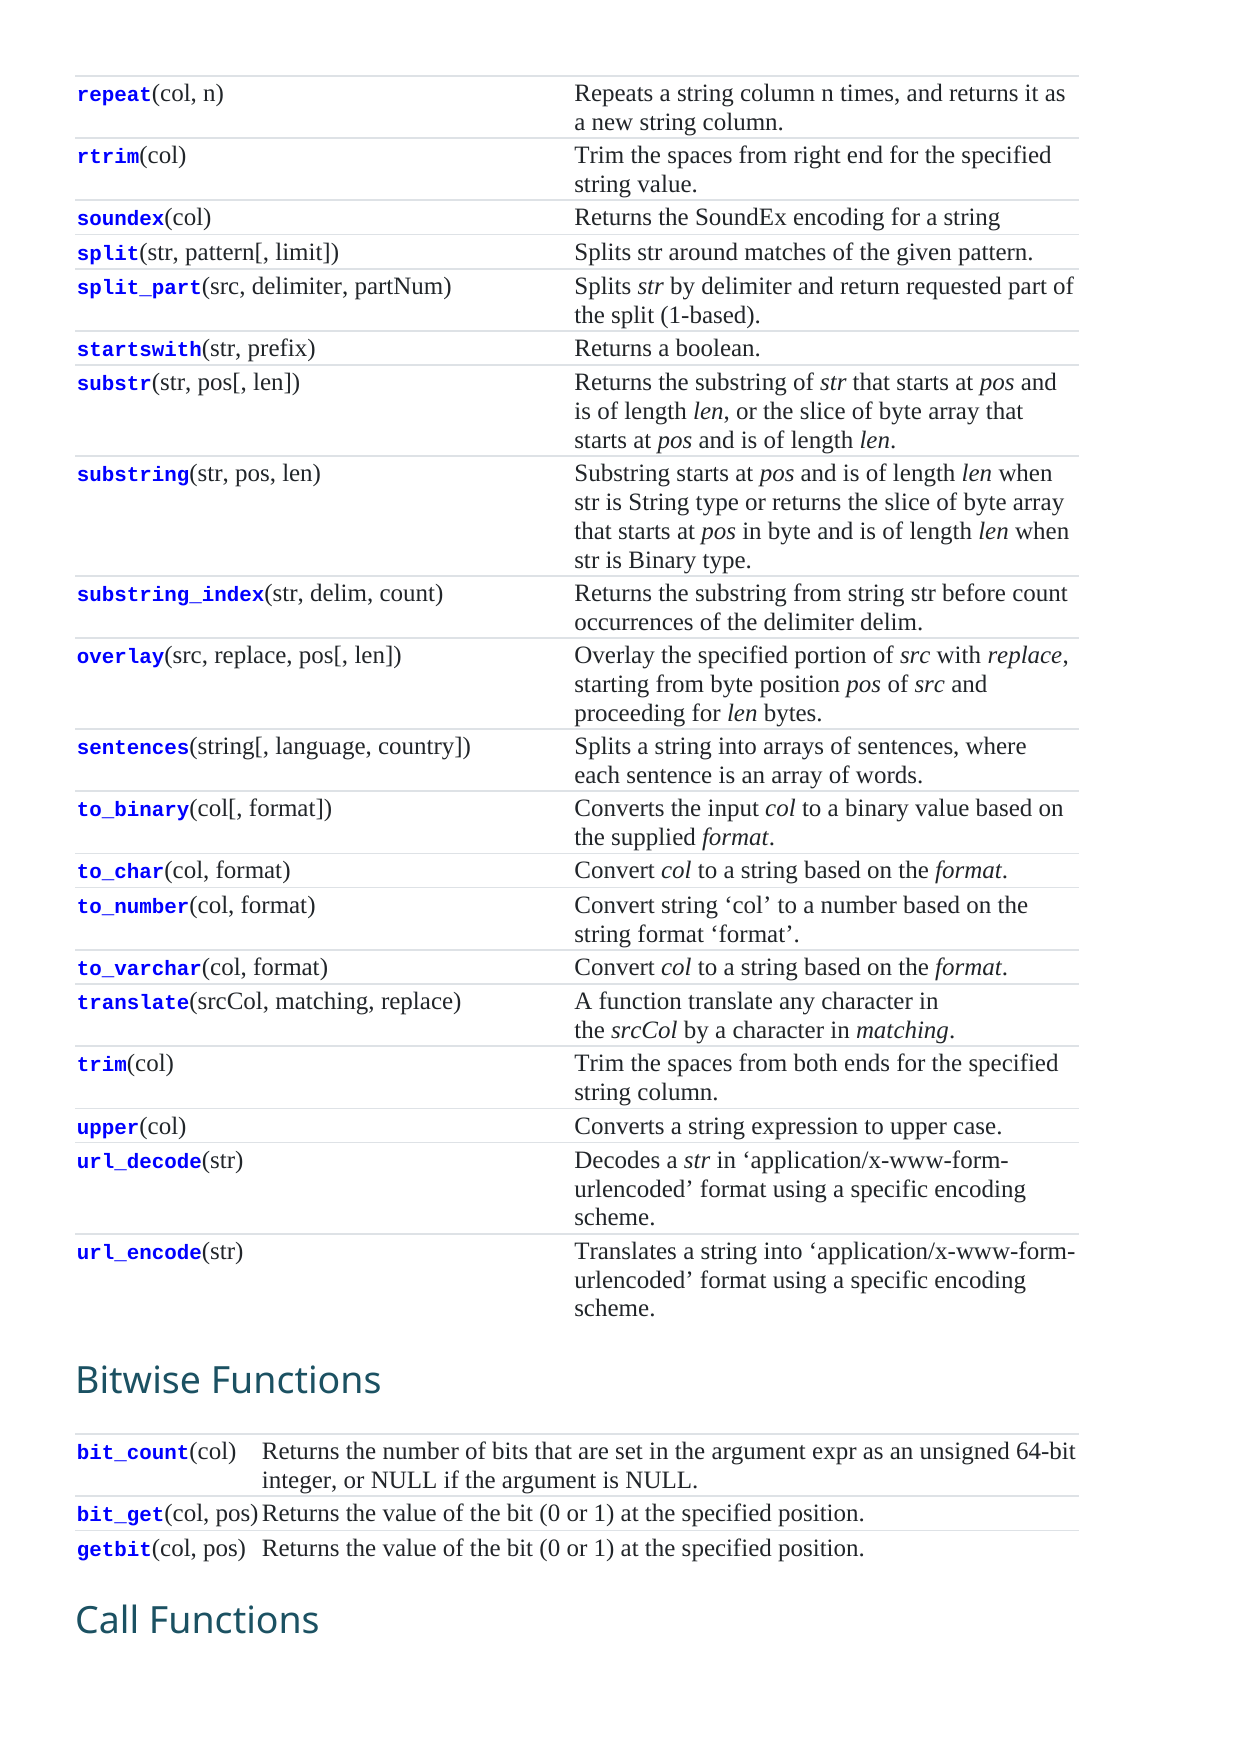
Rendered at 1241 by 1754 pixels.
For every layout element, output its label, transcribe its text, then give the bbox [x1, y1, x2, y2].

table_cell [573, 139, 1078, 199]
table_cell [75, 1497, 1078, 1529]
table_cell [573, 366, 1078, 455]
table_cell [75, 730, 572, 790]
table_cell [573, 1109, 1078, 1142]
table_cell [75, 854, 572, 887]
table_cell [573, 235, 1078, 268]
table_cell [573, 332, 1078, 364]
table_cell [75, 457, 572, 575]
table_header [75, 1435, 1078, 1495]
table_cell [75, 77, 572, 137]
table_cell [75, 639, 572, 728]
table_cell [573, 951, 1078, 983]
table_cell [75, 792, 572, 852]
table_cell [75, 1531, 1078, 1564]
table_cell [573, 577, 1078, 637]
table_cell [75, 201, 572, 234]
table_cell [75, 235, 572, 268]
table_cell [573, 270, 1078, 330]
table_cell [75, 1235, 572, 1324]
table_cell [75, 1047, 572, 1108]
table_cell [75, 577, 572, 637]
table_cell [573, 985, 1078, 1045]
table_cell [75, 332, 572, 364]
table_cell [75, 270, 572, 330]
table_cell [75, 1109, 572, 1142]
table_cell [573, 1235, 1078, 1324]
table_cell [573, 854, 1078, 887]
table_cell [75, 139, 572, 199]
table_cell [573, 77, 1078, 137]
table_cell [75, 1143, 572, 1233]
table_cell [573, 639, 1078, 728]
text Call Functions [75, 1593, 1165, 1644]
text Bitwise Functions [75, 1353, 1165, 1404]
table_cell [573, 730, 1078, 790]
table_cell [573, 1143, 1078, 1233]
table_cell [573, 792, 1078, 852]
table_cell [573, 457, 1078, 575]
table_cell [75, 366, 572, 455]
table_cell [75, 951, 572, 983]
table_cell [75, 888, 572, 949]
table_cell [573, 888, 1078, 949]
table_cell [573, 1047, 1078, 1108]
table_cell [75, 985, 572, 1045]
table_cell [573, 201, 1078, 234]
